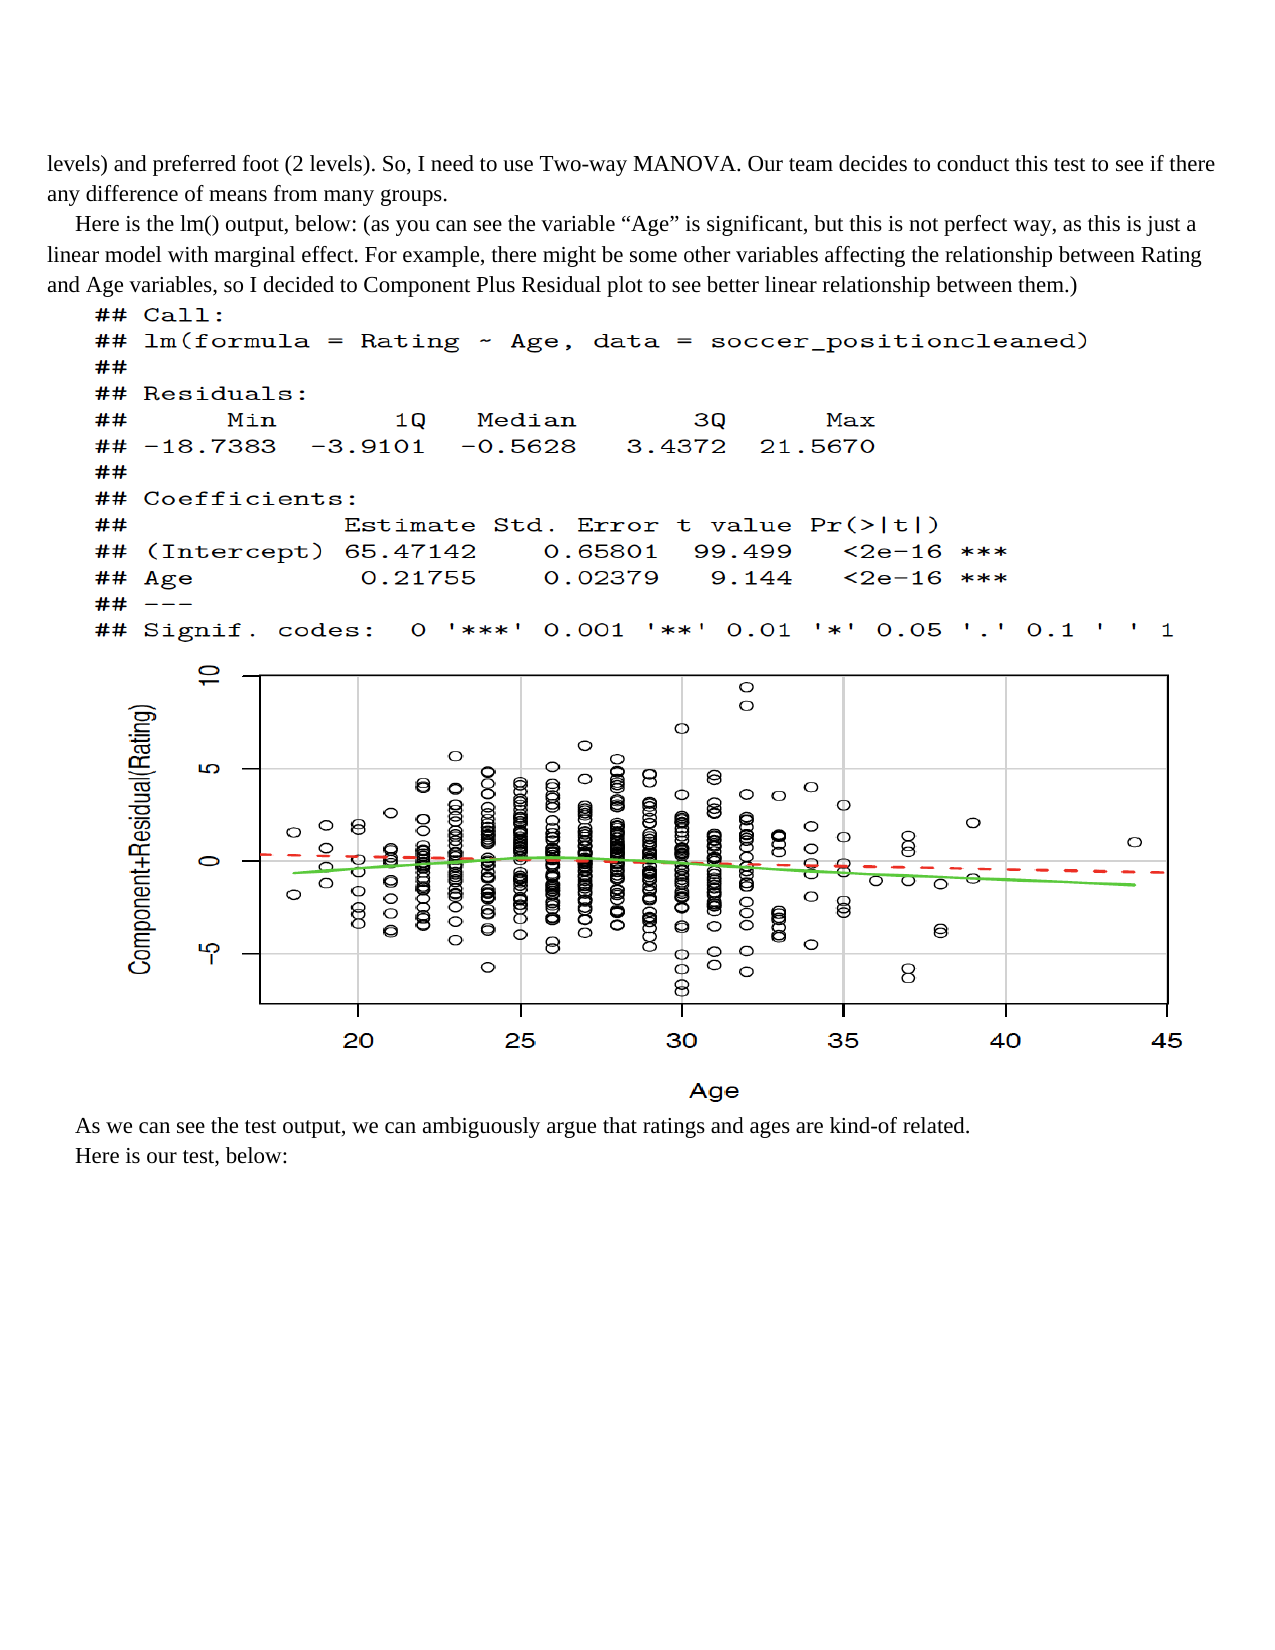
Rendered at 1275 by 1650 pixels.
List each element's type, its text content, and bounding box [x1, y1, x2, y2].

picture [75, 647, 1210, 1109]
text Here is the lm() output, below: (as you can see the variable “Age” is significant, but this is not perfect way, as this is just a linear model with marginal effect. For example, there might be some other variables affecting the relationship between Rating and Age variables, so I decided to Component Plus Residual plot to see better linear relationship between them.) [47, 210, 1228, 297]
picture [75, 301, 1208, 644]
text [47, 150, 1228, 207]
text As we can see the test output, we can ambiguously argue that ratings and ages are kind-of related. [47, 1112, 1228, 1138]
text Here is our test, below: [47, 1142, 1228, 1168]
